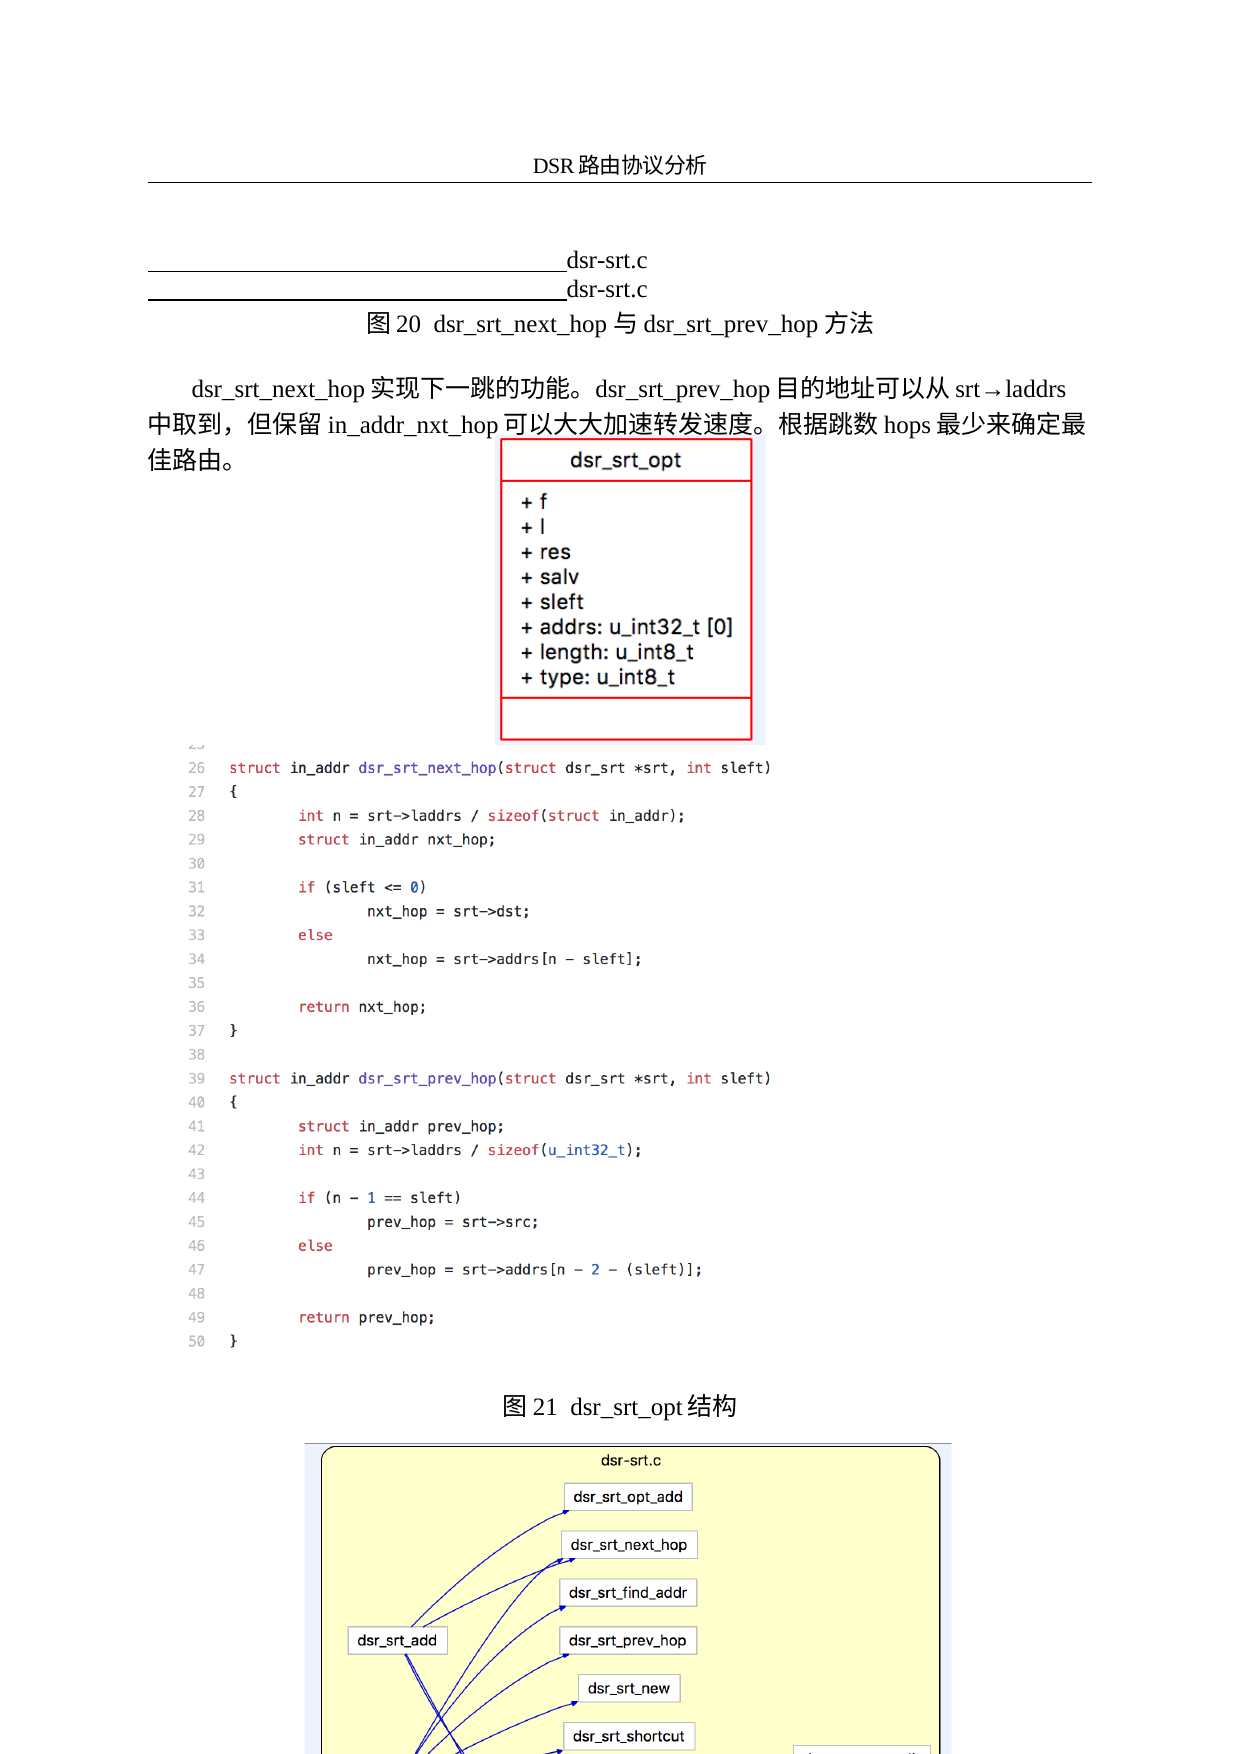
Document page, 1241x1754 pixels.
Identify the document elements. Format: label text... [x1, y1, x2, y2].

text 图20 dsr_srt_next_hop 与dsr_srt_prev_hop 方法 [148, 303, 1092, 339]
text dsr-srt.c [148, 246, 1092, 274]
picture [162, 435, 903, 1358]
text dsr-srt.c [148, 274, 1092, 303]
text dsr_srt_next_hop实现下一跳的功能。dsr_srt_prev_hop目的地址可以从srt→laddrs中取到，但保留in_addr_nxt_hop可以大大加速转发速度。根据跳数hops最少来确定最佳路由。 [148, 368, 1092, 477]
text 图21 dsr_srt_opt结构 [148, 1387, 1092, 1423]
picture [304, 1443, 952, 1754]
